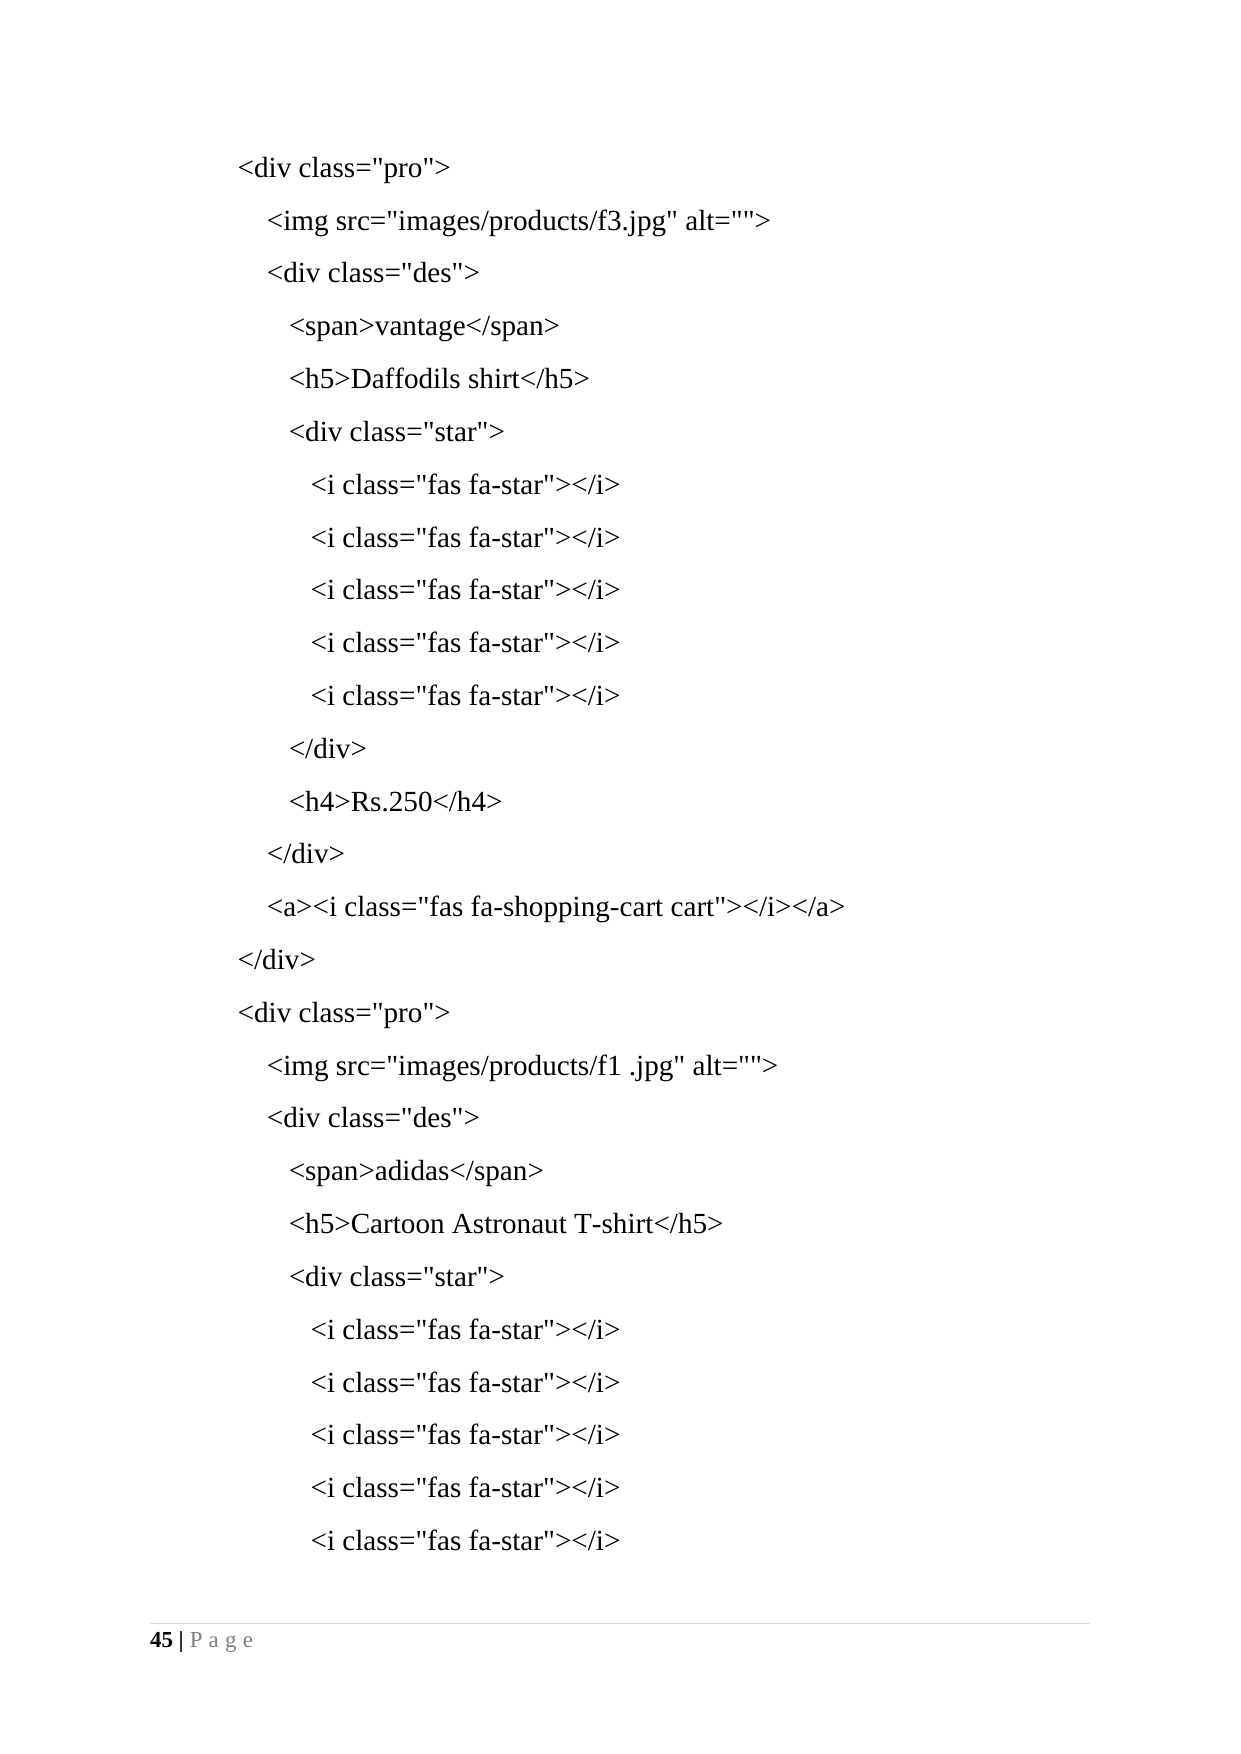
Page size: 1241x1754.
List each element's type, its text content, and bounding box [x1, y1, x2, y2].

text <div class="des"> [150, 1101, 1090, 1134]
text <i class="fas fa-star"></i> [150, 1312, 1090, 1345]
text <span>vantage</span> [150, 308, 1090, 342]
text <div class="star"> [150, 1259, 1090, 1293]
text <div class="des"> [150, 256, 1090, 289]
text <span>adidas</span> [150, 1153, 1090, 1187]
text <i class="fas fa-star"></i> [150, 1523, 1090, 1557]
text <div class="pro"> [150, 150, 1090, 183]
text <div class="pro"> [150, 995, 1090, 1028]
text <i class="fas fa-star"></i> [150, 1470, 1090, 1504]
text <i class="fas fa-star"></i> [150, 1365, 1090, 1398]
text <h4>Rs.250</h4> [150, 784, 1090, 817]
text <img src="images/products/f1 .jpg" alt=""> [150, 1048, 1090, 1081]
text <h5>Daffodils shirt</h5> [150, 361, 1090, 395]
text <div class="star"> [150, 414, 1090, 448]
text <a><i class="fas fa-shopping-cart cart"></i></a> [150, 889, 1090, 923]
text </div> [150, 942, 1090, 976]
text <i class="fas fa-star"></i> [150, 572, 1090, 606]
text </div> [150, 731, 1090, 764]
text <i class="fas fa-star"></i> [150, 678, 1090, 712]
text <i class="fas fa-star"></i> [150, 467, 1090, 500]
text <i class="fas fa-star"></i> [150, 625, 1090, 659]
text <i class="fas fa-star"></i> [150, 520, 1090, 553]
text <i class="fas fa-star"></i> [150, 1417, 1090, 1451]
text <h5>Cartoon Astronaut T-shirt</h5> [150, 1206, 1090, 1240]
text <img src="images/products/f3.jpg" alt=""> [150, 203, 1090, 236]
text </div> [150, 837, 1090, 870]
